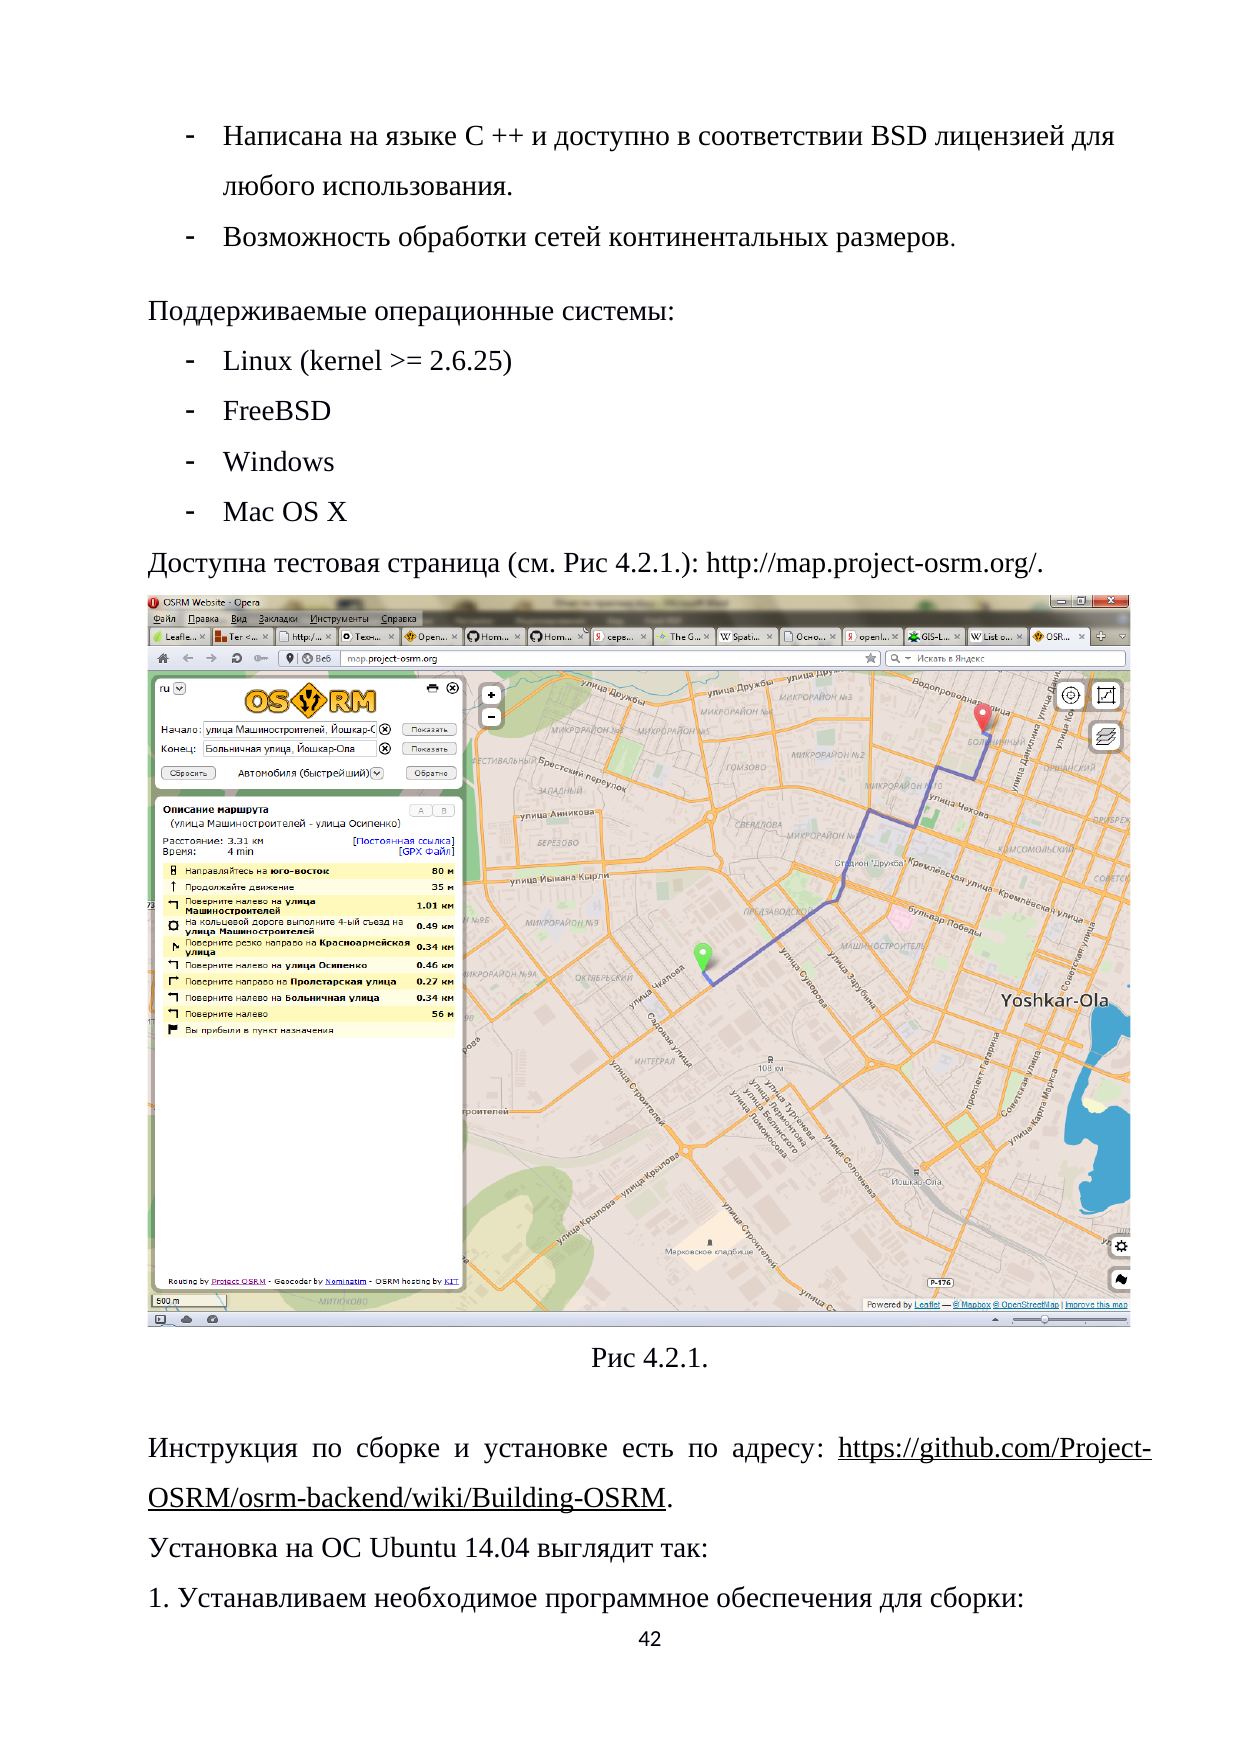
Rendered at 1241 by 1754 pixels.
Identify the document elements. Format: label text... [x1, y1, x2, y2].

list Linux (kernel >= 2.6.25) [185, 343, 1152, 377]
text Доступна тестовая страница (см. Рис 4.2.1.): http://map.project-osrm.org/. [148, 545, 1152, 578]
text Поддерживаемые операционные системы: [148, 293, 1152, 326]
list Mac OS X [185, 494, 1152, 528]
text 1. Устанавливаем необходимое программное обеспечения для сборки: [148, 1581, 1152, 1614]
text Установка на ОС Ubuntu 14.04 выглядит так: [148, 1530, 1152, 1564]
list Windows [185, 444, 1152, 477]
picture [147, 595, 1131, 1327]
text Рис 4.2.1. [148, 1340, 1152, 1416]
list Возможность обработки сетей континентальных размеров. [185, 219, 1152, 252]
list FreeBSD [185, 393, 1152, 427]
text Инструкция по сборке и установке есть по адресу: https://github.com/Project-OSRM/osrm-backend/wiki/Building-OSRM. [148, 1430, 1152, 1513]
list Написана на языке C ++ и доступно в соответствии BSD лицензией для любого использования. [185, 118, 1152, 202]
